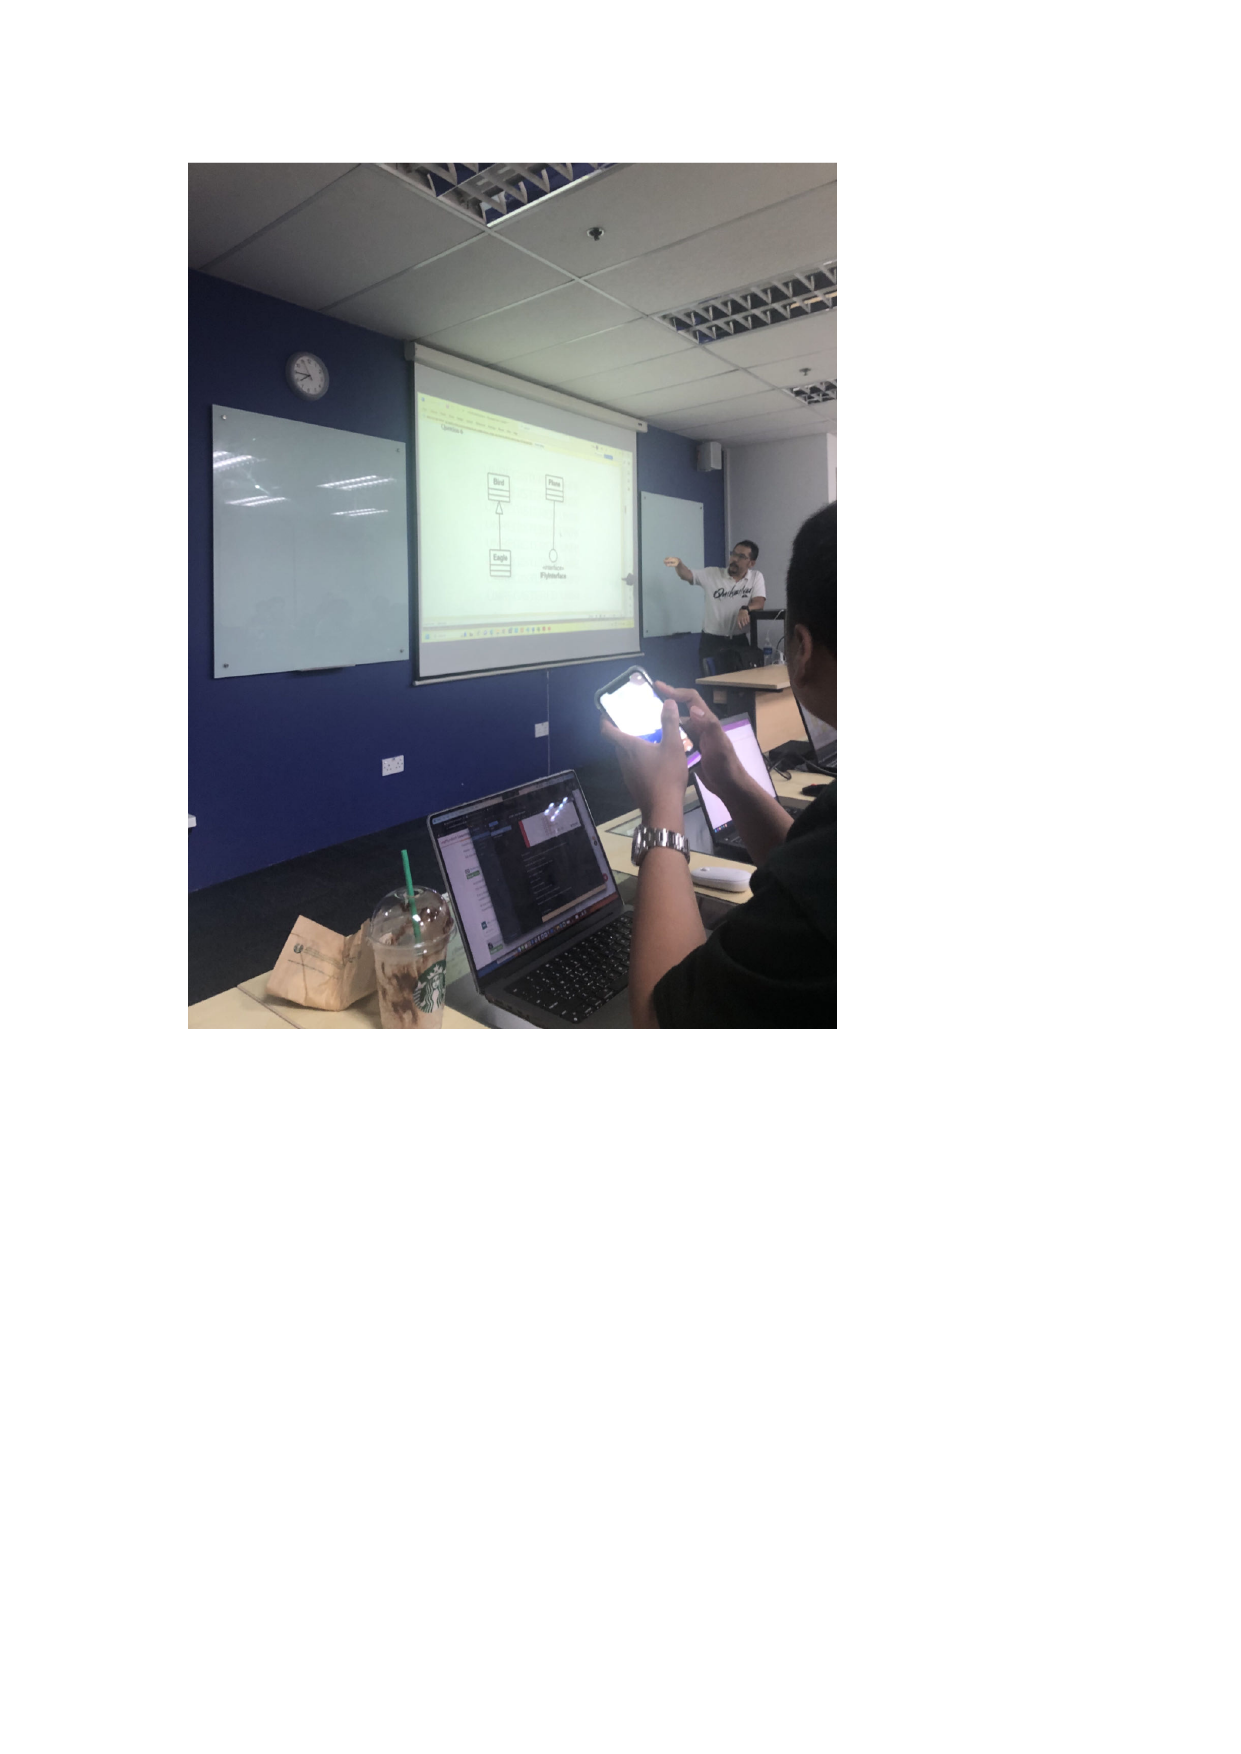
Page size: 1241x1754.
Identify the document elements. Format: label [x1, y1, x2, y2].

picture [188, 164, 837, 1028]
